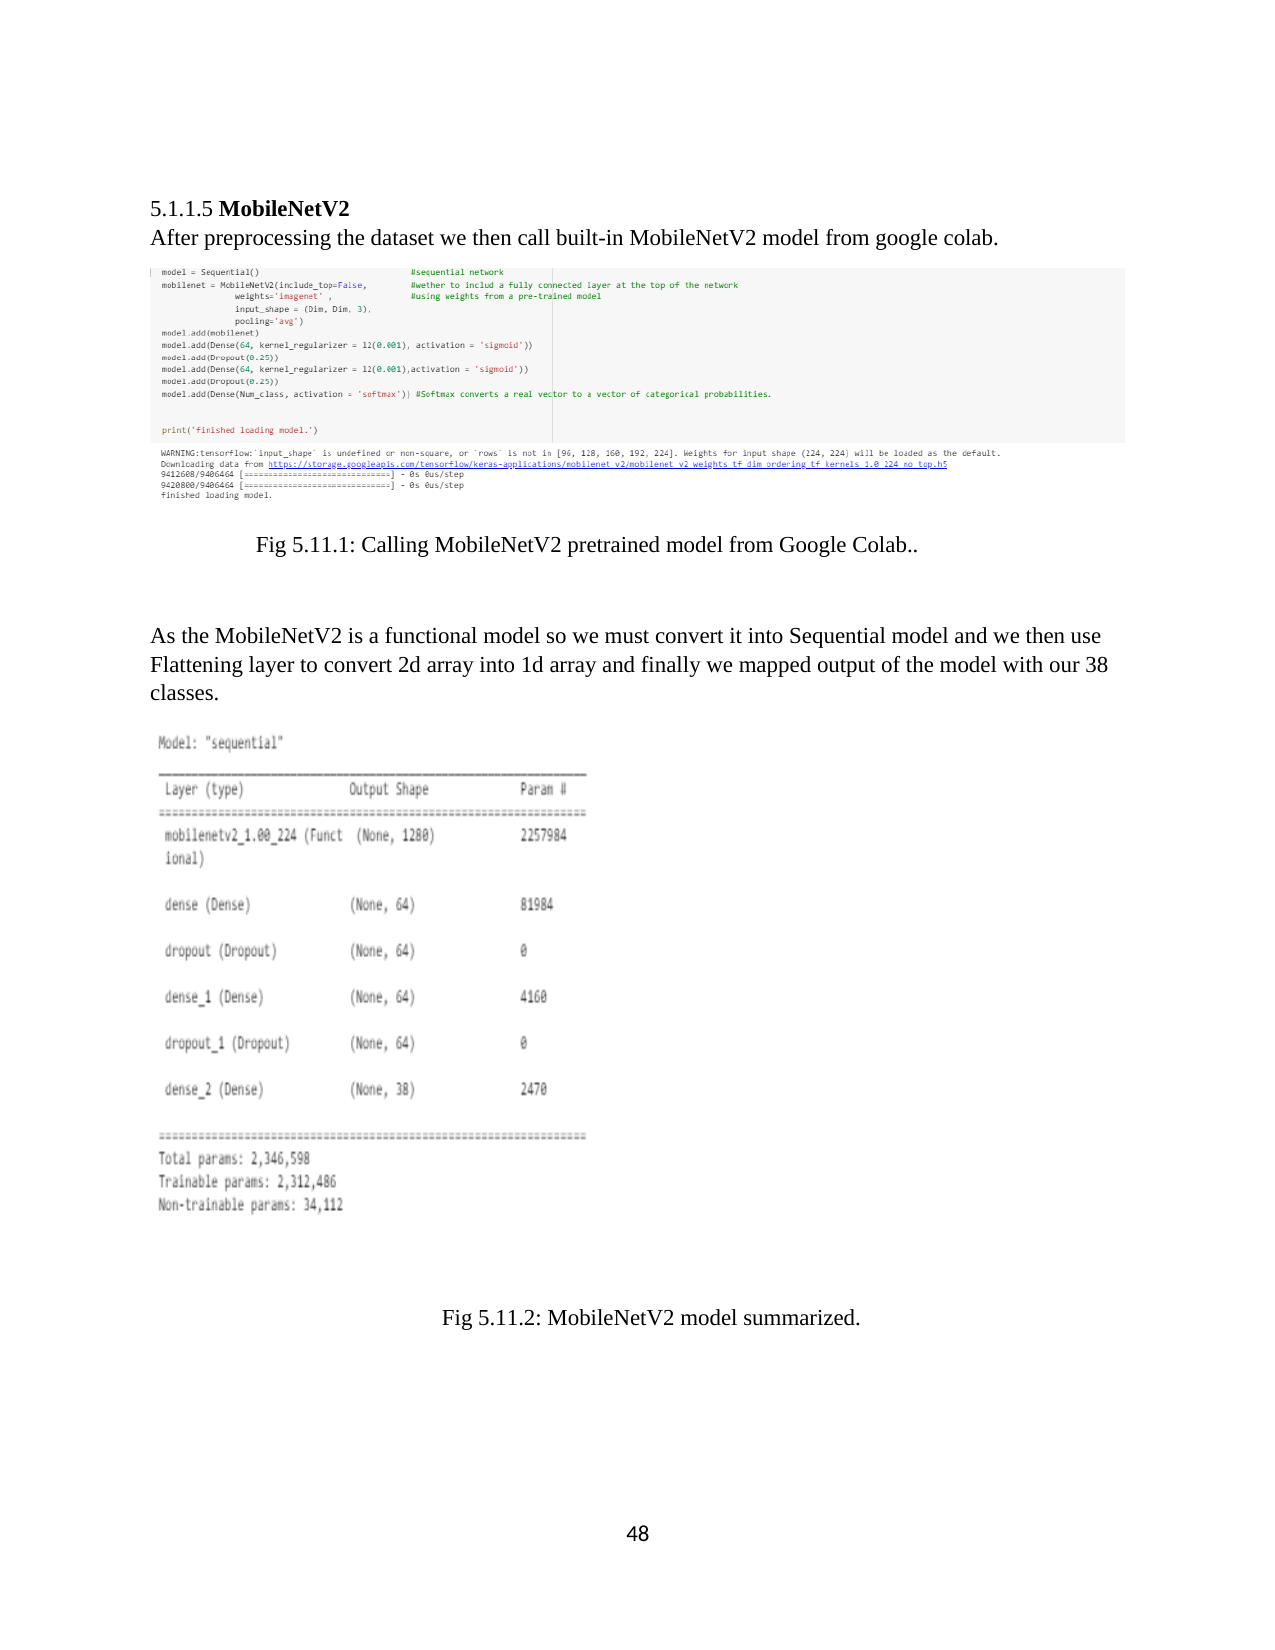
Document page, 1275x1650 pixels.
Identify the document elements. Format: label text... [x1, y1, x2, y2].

picture [150, 268, 1125, 514]
picture [150, 724, 1125, 1232]
text After preprocessing the dataset we then call built-in MobileNetV2 model from google colab. [150, 223, 1125, 250]
text As the MobileNetV2 is a functional model so we must convert it into Sequential model and we then use Flattening layer to convert 2d array into 1d array and finally we mapped output of the model with our 38 classes. [150, 622, 1125, 706]
subtitle 5.1.1.5 MobileNetV2 [150, 195, 1125, 221]
